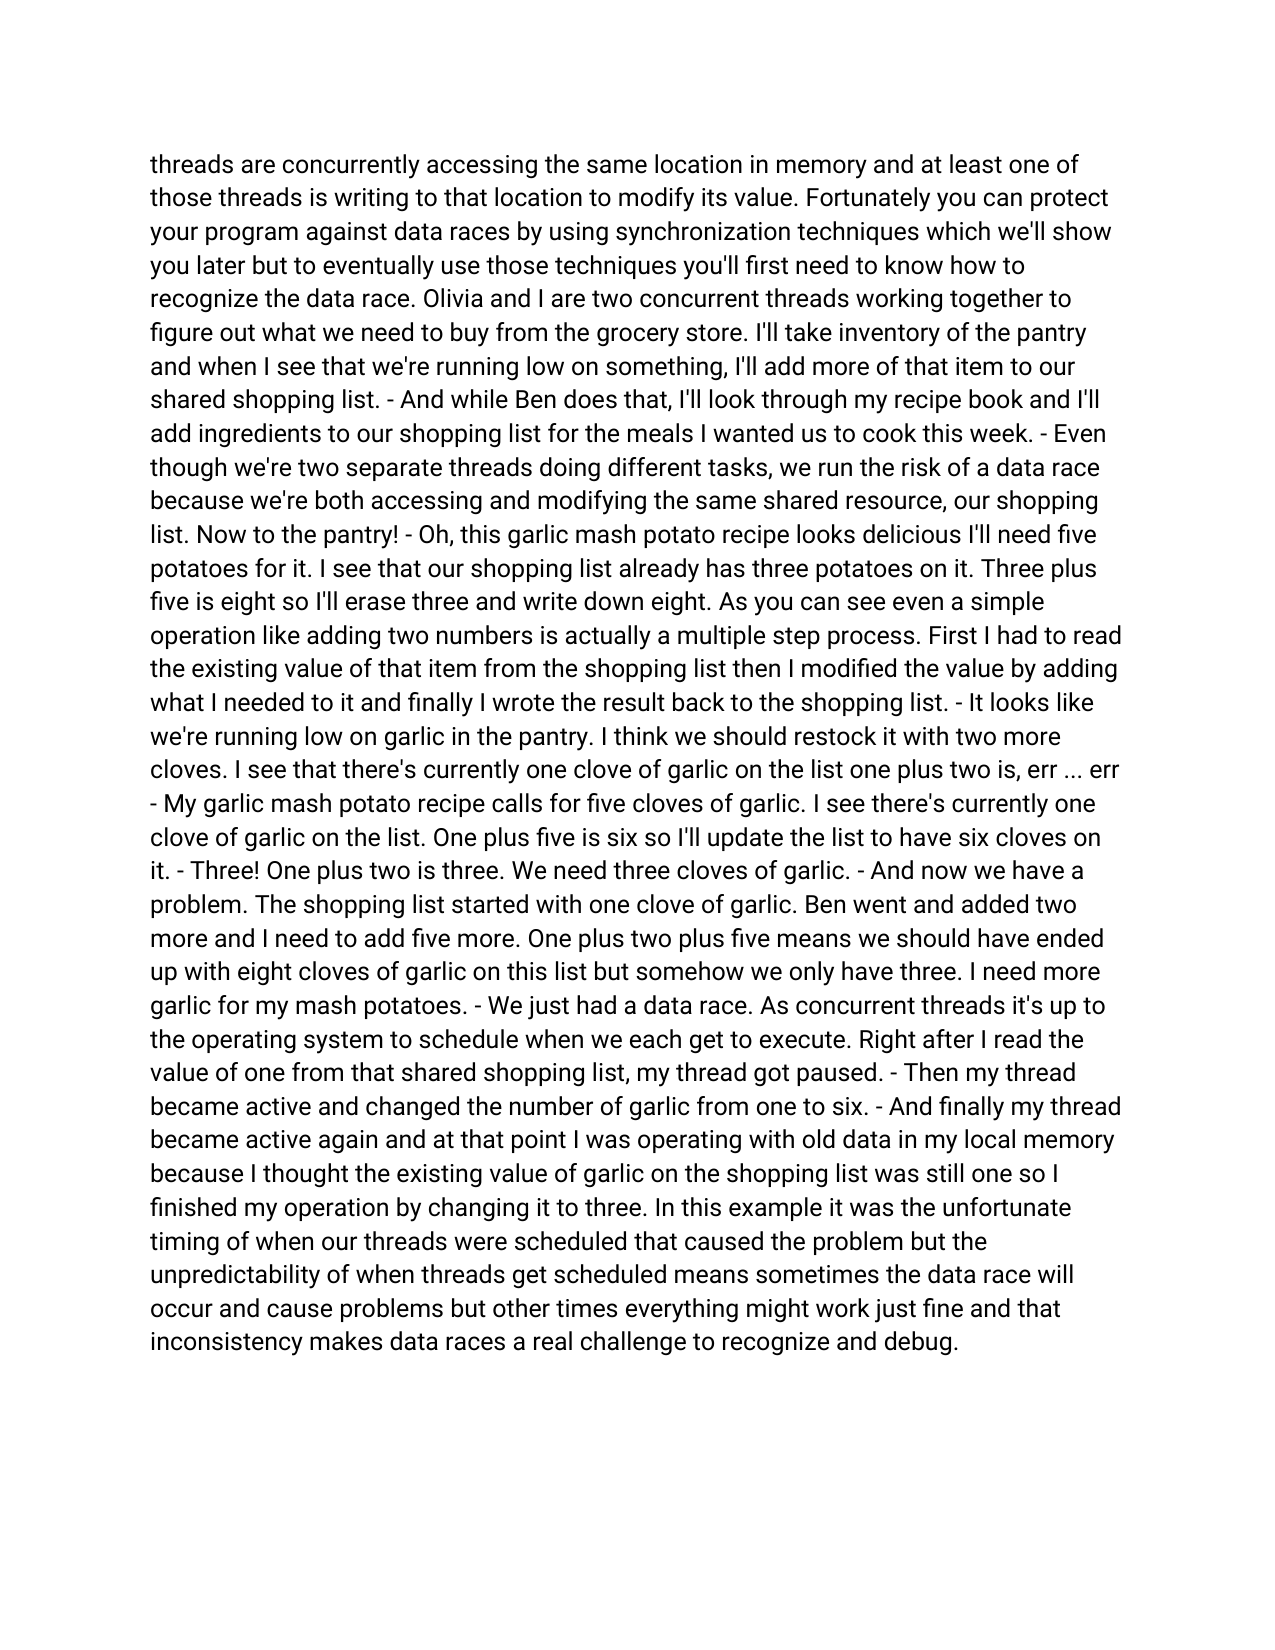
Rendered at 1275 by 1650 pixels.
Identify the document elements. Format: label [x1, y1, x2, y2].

text [150, 150, 1125, 1357]
